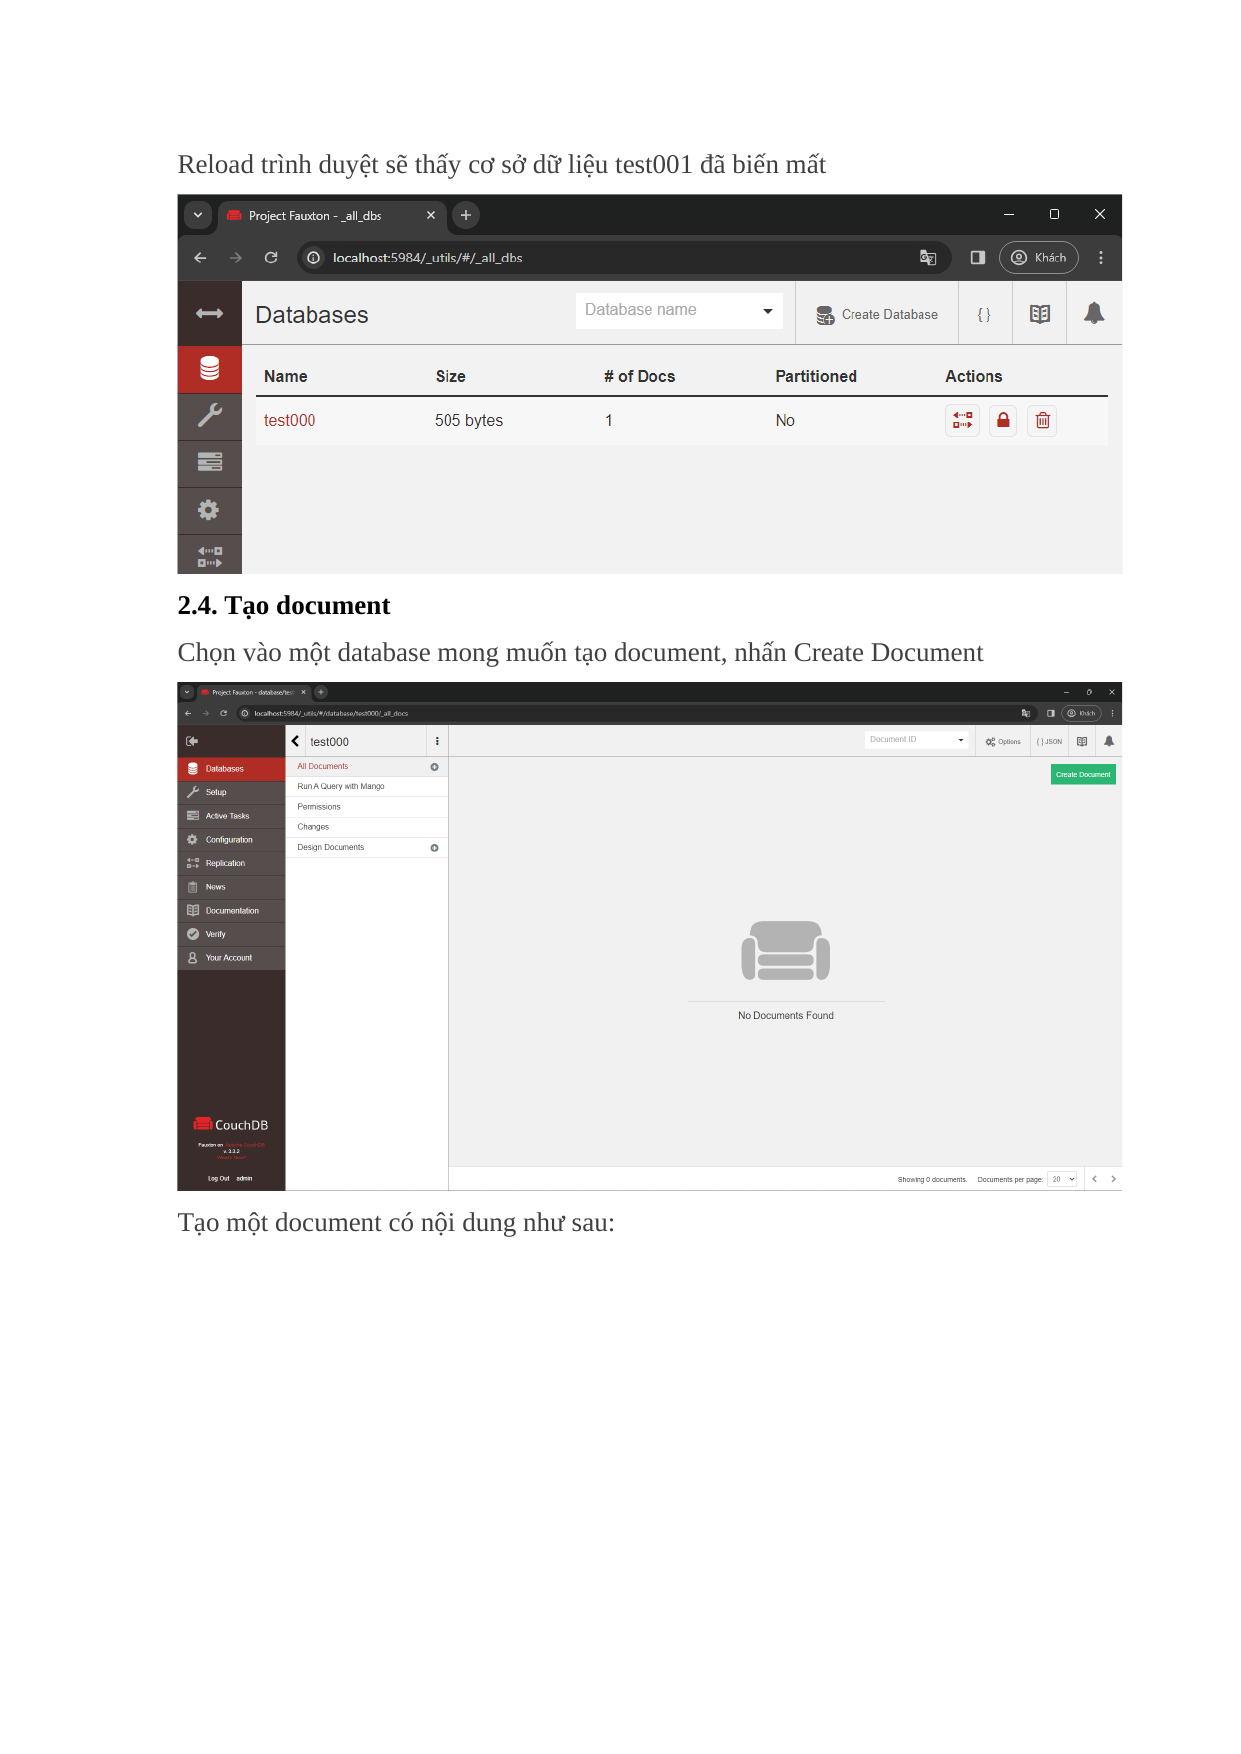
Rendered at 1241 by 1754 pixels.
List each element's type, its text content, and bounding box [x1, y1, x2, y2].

picture [177, 194, 1123, 574]
text Chọn vào một database mong muốn tạo document, nhấn Create Document [177, 636, 1122, 667]
subtitle 2.4. Tạo document [177, 589, 1122, 620]
text Tạo một document có nội dung như sau: [177, 1206, 1122, 1237]
text Reload trình duyệt sẽ thấy cơ sở dữ liệu test001 đã biến mất [177, 148, 1122, 179]
picture [177, 682, 1123, 1191]
